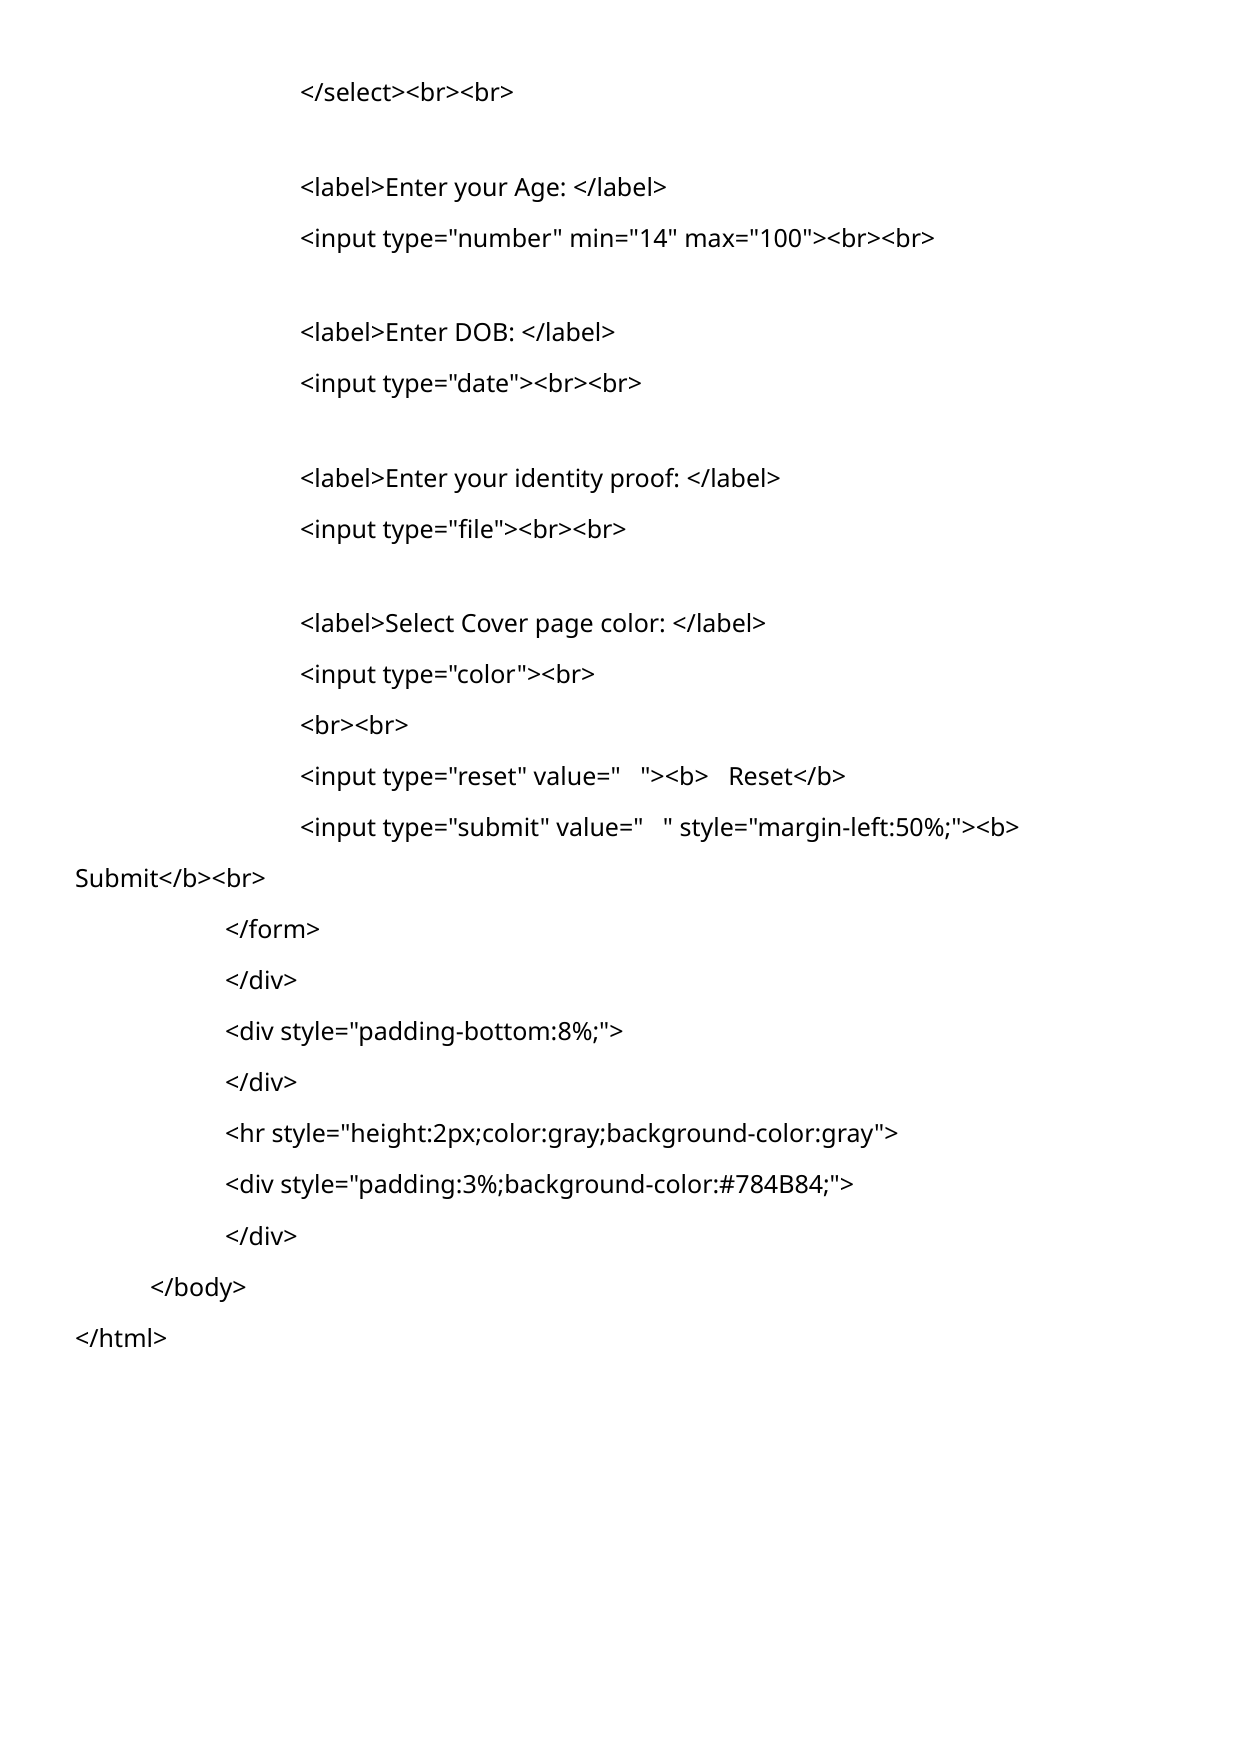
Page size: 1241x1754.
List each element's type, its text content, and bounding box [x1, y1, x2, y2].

text <input type="date"><br><br> [75, 366, 1165, 400]
text </div> [75, 1218, 1165, 1252]
text <div style="padding-bottom:8%;"> [75, 1014, 1165, 1048]
text <label>Enter your Age: </label> [75, 169, 1165, 203]
text <input type="file"><br><br> [75, 511, 1165, 545]
text <div style="padding:3%;background-color:#784B84;"> [75, 1167, 1165, 1201]
text </body> [75, 1269, 1165, 1303]
text <label>Enter DOB: </label> [75, 315, 1165, 349]
text <label>Enter your identity proof: </label> [75, 460, 1165, 494]
text </div> [75, 963, 1165, 997]
text <input type="color"><br> [75, 657, 1165, 691]
text </html> [75, 1320, 1165, 1354]
text <hr style="height:2px;color:gray;background-color:gray"> [75, 1116, 1165, 1150]
text <input type="number" min="14" max="100"><br><br> [75, 220, 1165, 254]
text </form> [75, 912, 1165, 946]
text <label>Select Cover page color: </label> [75, 606, 1165, 640]
text </div> [75, 1065, 1165, 1099]
text <input type="submit" value=" " style="margin-left:50%;"><b> Submit</b><br> [75, 810, 1165, 895]
text <input type="reset" value=" "><b> Reset</b> [75, 759, 1165, 793]
text <br><br> [75, 708, 1165, 742]
text </select><br><br> [75, 75, 1165, 109]
